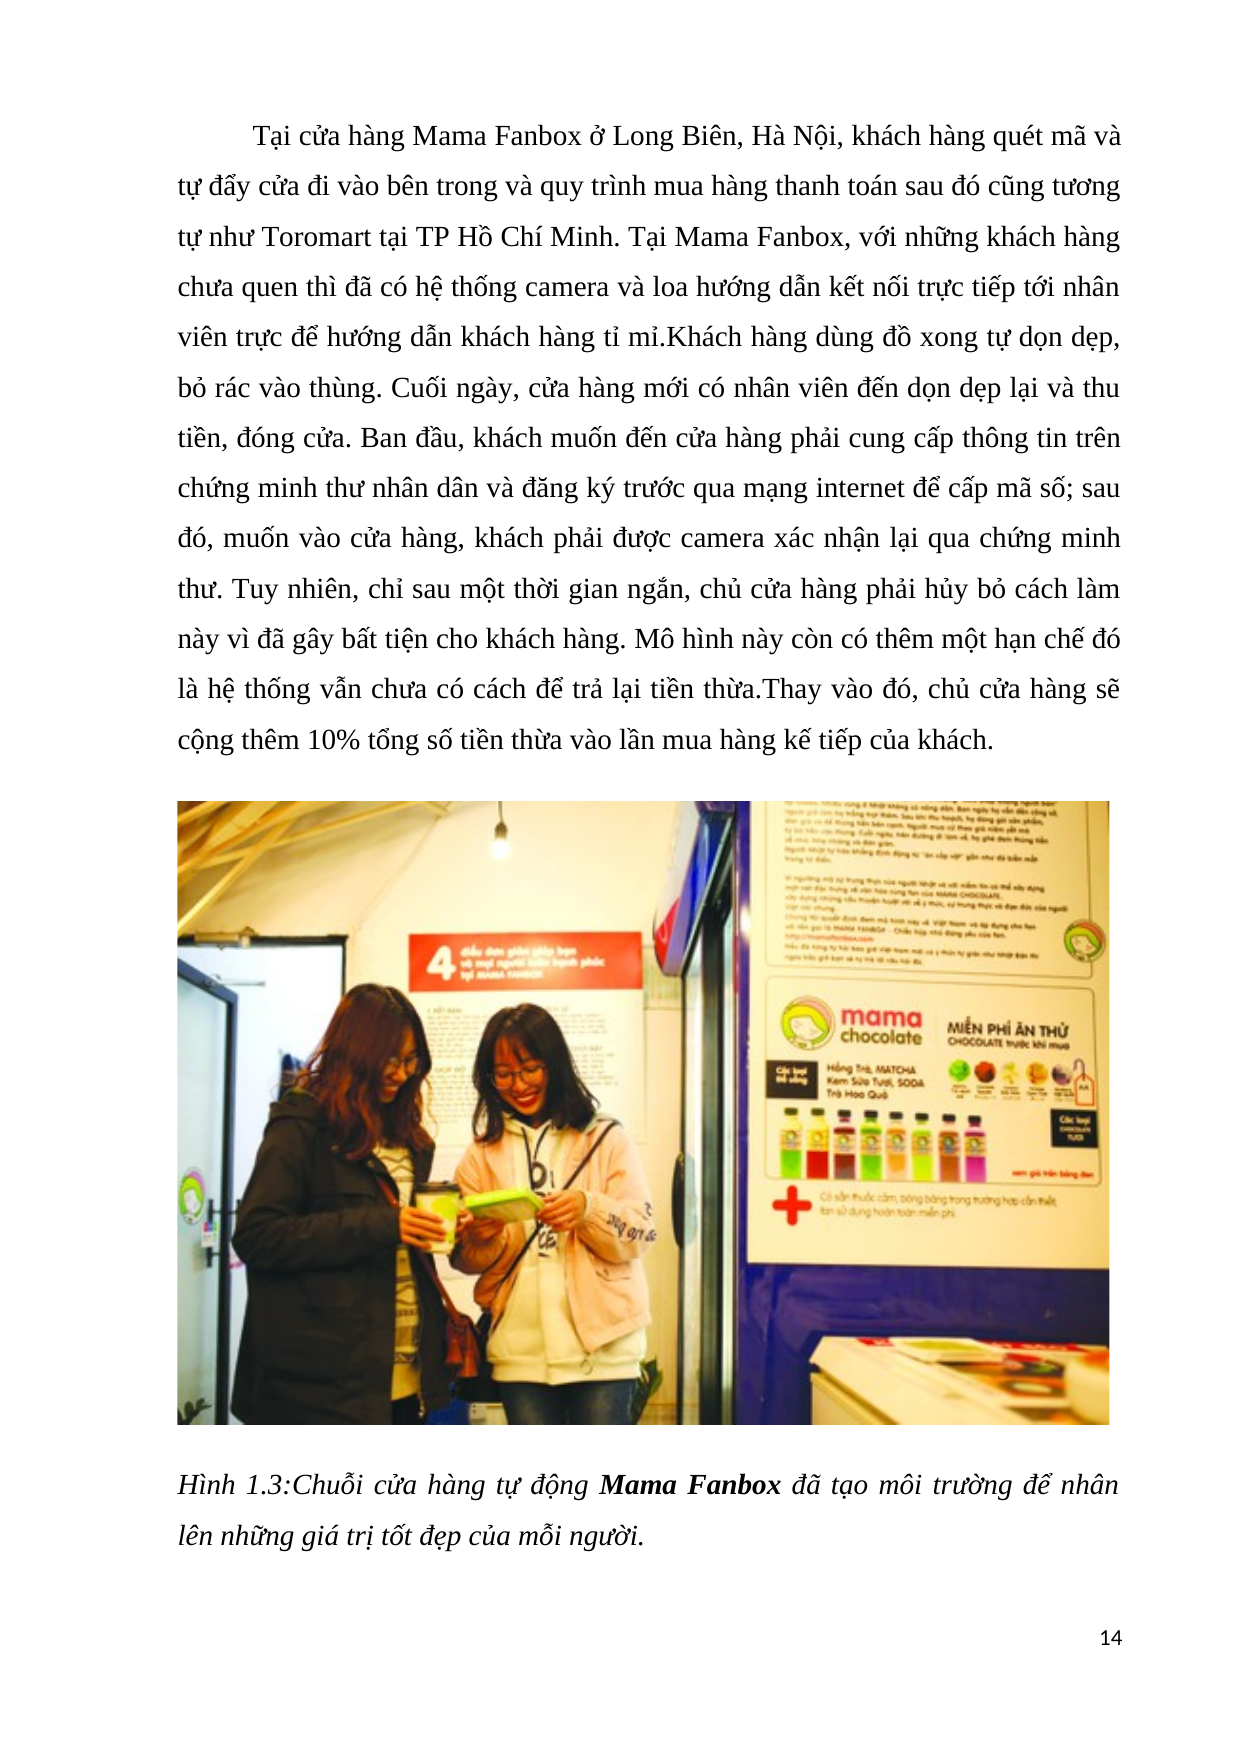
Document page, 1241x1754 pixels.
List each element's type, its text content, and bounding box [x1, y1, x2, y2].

text Hình 1.3:Chuỗi cửa hàng tự động Mama Fanbox đã tạo môi trường để nhân lên những giá trị tốt đẹp của mỗi người. [177, 1467, 1122, 1551]
text Tại cửa hàng Mama Fanbox ở Long Biên, Hà Nội, khách hàng quét mã và tự đẩy cửa đi vào bên trong và quy trình mua hàng thanh toán sau đó cũng tương tự như Toromart tại TP Hồ Chí Minh. Tại Mama Fanbox, với những khách hàng chưa quen thì đã có hệ thống camera và loa hướng dẫn kết nối trực tiếp tới nhân viên trực để hướng dẫn khách hàng tỉ mỉ.Khách hàng dùng đồ xong tự dọn dẹp, bỏ rác vào thùng. Cuối ngày, cửa hàng mới có nhân viên đến dọn dẹp lại và thu tiền, đóng cửa. Ban đầu, khách muốn đến cửa hàng phải cung cấp thông tin trên chứng minh thư nhân dân và đăng ký trước qua mạng internet để cấp mã số; sau đó, muốn vào cửa hàng, khách phải được camera xác nhận lại qua chứng minh thư. Tuy nhiên, chỉ sau một thời gian ngắn, chủ cửa hàng phải hủy bỏ cách làm này vì đã gây bất tiện cho khách hàng. Mô hình này còn có thêm một hạn chế đó là hệ thống vẫn chưa có cách để trả lại tiền thừa.Thay vào đó, chủ cửa hàng sẽ cộng thêm 10% tổng số tiền thừa vào lần mua hàng kế tiếp của khách. [177, 118, 1122, 755]
picture [177, 801, 1110, 1425]
